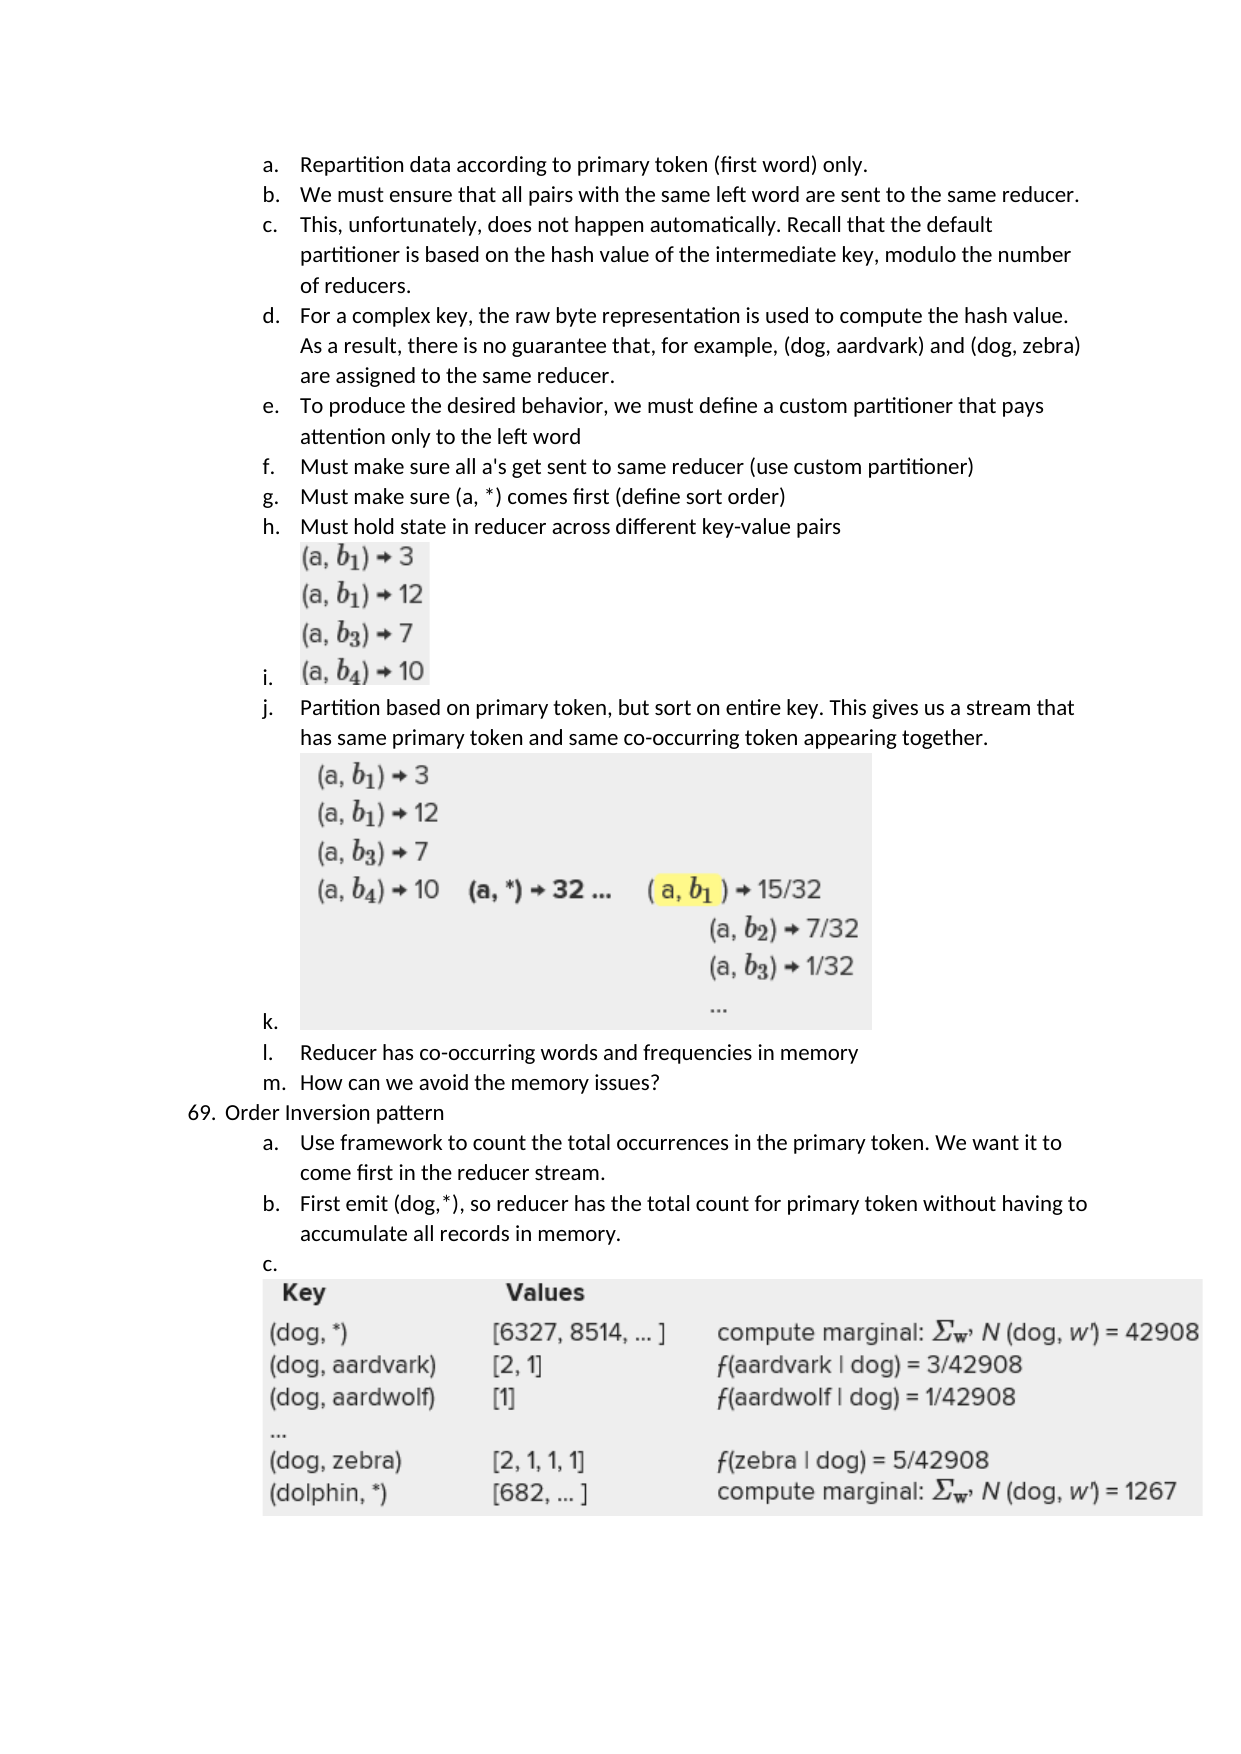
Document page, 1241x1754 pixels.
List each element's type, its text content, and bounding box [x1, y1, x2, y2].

list For a complex key, the raw byte representation is used to compute the hash value. As a result, there is no guarantee that, for example, (dog, aardvark) and (dog, zebra) are assigned to the same reducer. [262, 301, 1090, 389]
picture [300, 753, 872, 1030]
list To produce the desired behavior, we must define a custom partitioner that pays attention only to the left word [262, 392, 1090, 450]
list Use framework to count the total occurrences in the primary token. We want it to come first in the reducer stream. [262, 1128, 1090, 1187]
list Order Inversion pattern [187, 1098, 1090, 1126]
list Repartition data according to primary token (first word) only. [262, 150, 1090, 178]
list We must ensure that all pairs with the same left word are sent to the same reducer. [262, 180, 1090, 208]
list Reducer has co-occurring words and frequencies in memory [262, 1038, 1090, 1066]
list First emit (dog,*), so reducer has the total count for primary token without having to accumulate all records in memory. [262, 1189, 1090, 1247]
list This, unfortunately, does not happen automatically. Recall that the default partitioner is based on the hash value of the intermediate key, modulo the number of reducers. [262, 210, 1090, 299]
list Must make sure all a's get sent to same reducer (use custom partitioner) [262, 452, 1090, 480]
list Must make sure (a, *) comes first (define sort order) [262, 482, 1090, 510]
list Must hold state in reducer across different key-value pairs [262, 512, 1090, 541]
list Partition based on primary token, but sort on entire key. This gives us a stream that has same primary token and same co-occurring token appearing together. [262, 693, 1090, 751]
list How can we avoid the memory issues? [262, 1068, 1090, 1096]
picture [262, 1279, 1203, 1516]
picture [300, 542, 430, 685]
